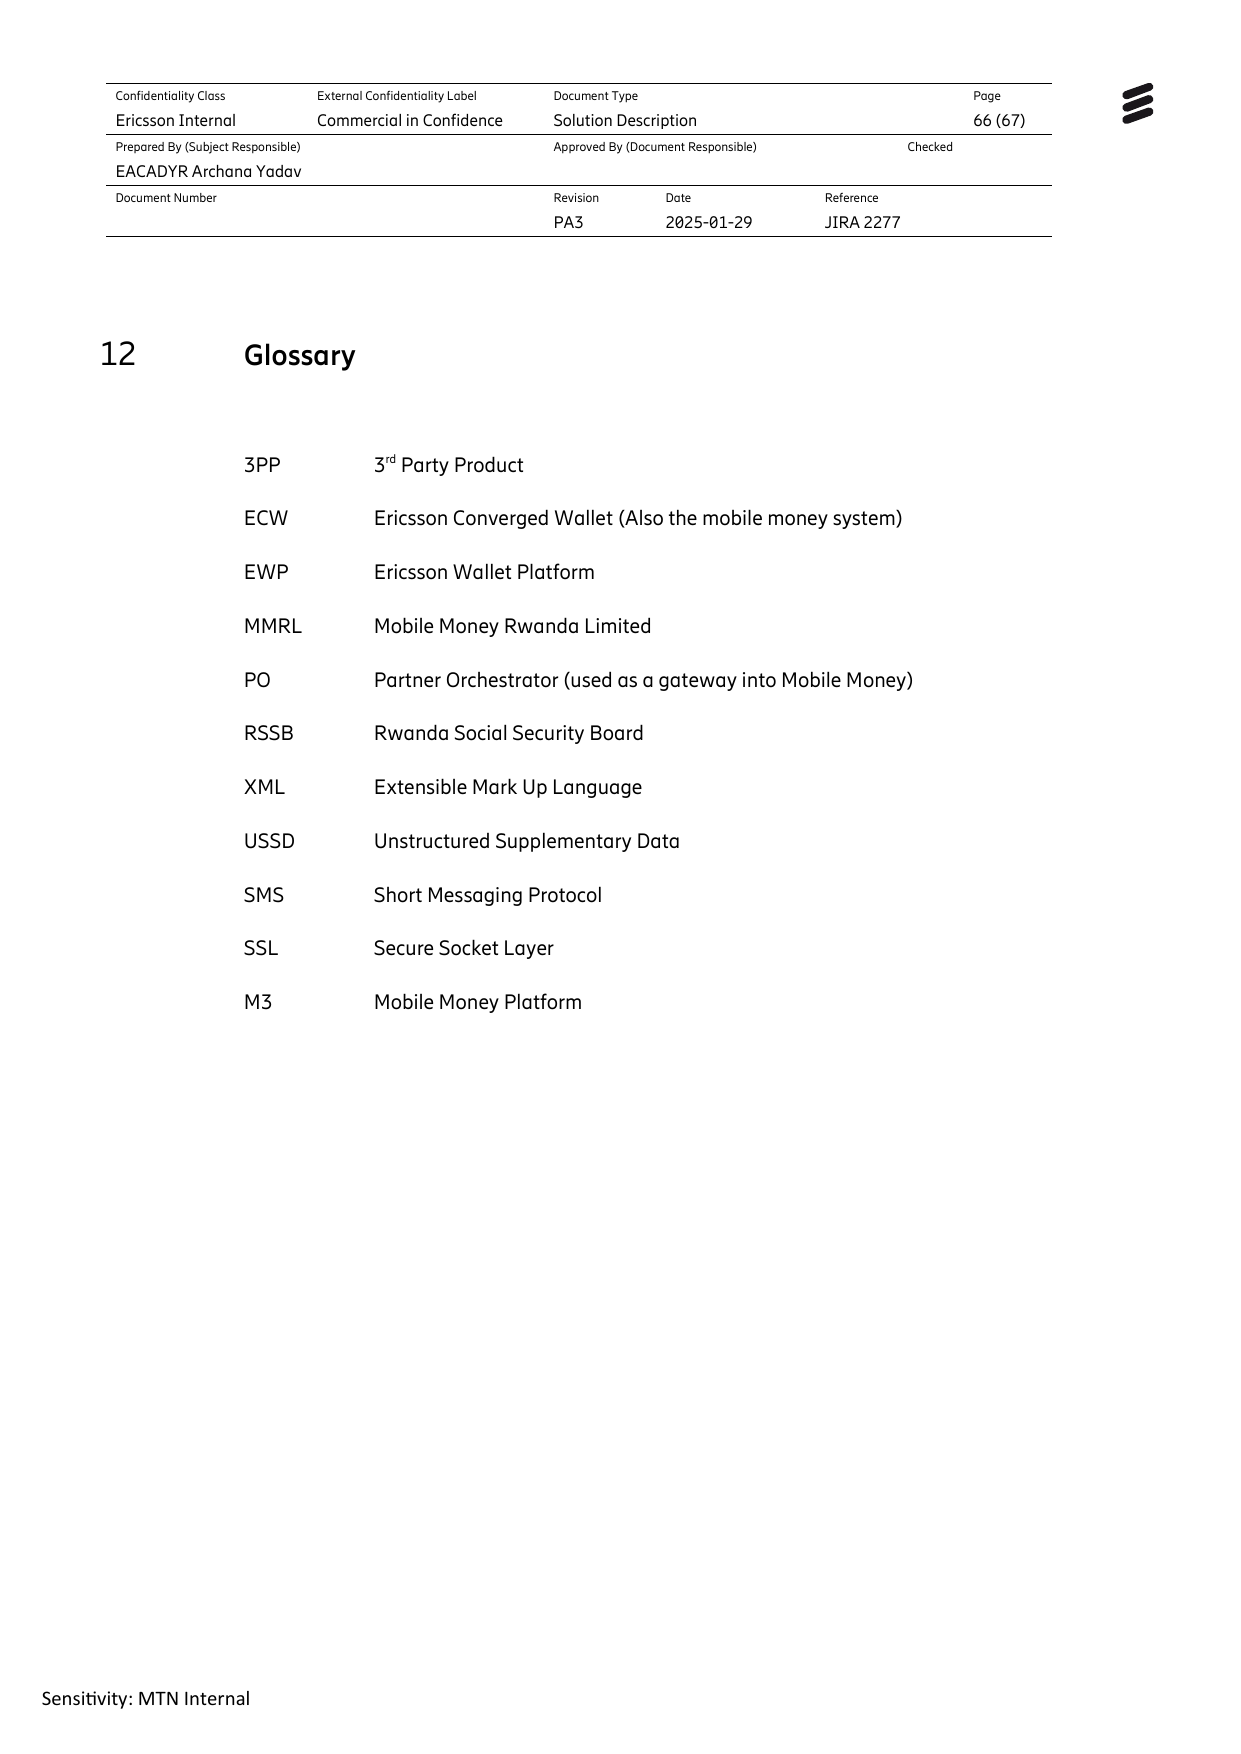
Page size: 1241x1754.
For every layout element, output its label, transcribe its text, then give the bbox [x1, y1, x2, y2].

text PO Partner Orchestrator (used as a gateway into Mobile Money) [244, 667, 1172, 692]
text MMRL Mobile Money Rwanda Limited [244, 613, 1172, 638]
text USSD Unstructured Supplementary Data [244, 828, 1172, 853]
text 3PP 3rd Party Product [244, 452, 1172, 477]
text EWP Ericsson Wallet Platform [244, 560, 1172, 585]
text SSL Secure Socket Layer [244, 936, 1172, 961]
subtitle Glossary [99, 333, 1172, 373]
text SMS Short Messaging Protocol [244, 882, 1172, 907]
text M3 Mobile Money Platform [244, 990, 1172, 1015]
text ECW Ericsson Converged Wallet (Also the mobile money system) [244, 506, 1172, 531]
text XML Extensible Mark Up Language [244, 775, 1172, 800]
text RSSB Rwanda Social Security Board [244, 721, 1172, 746]
